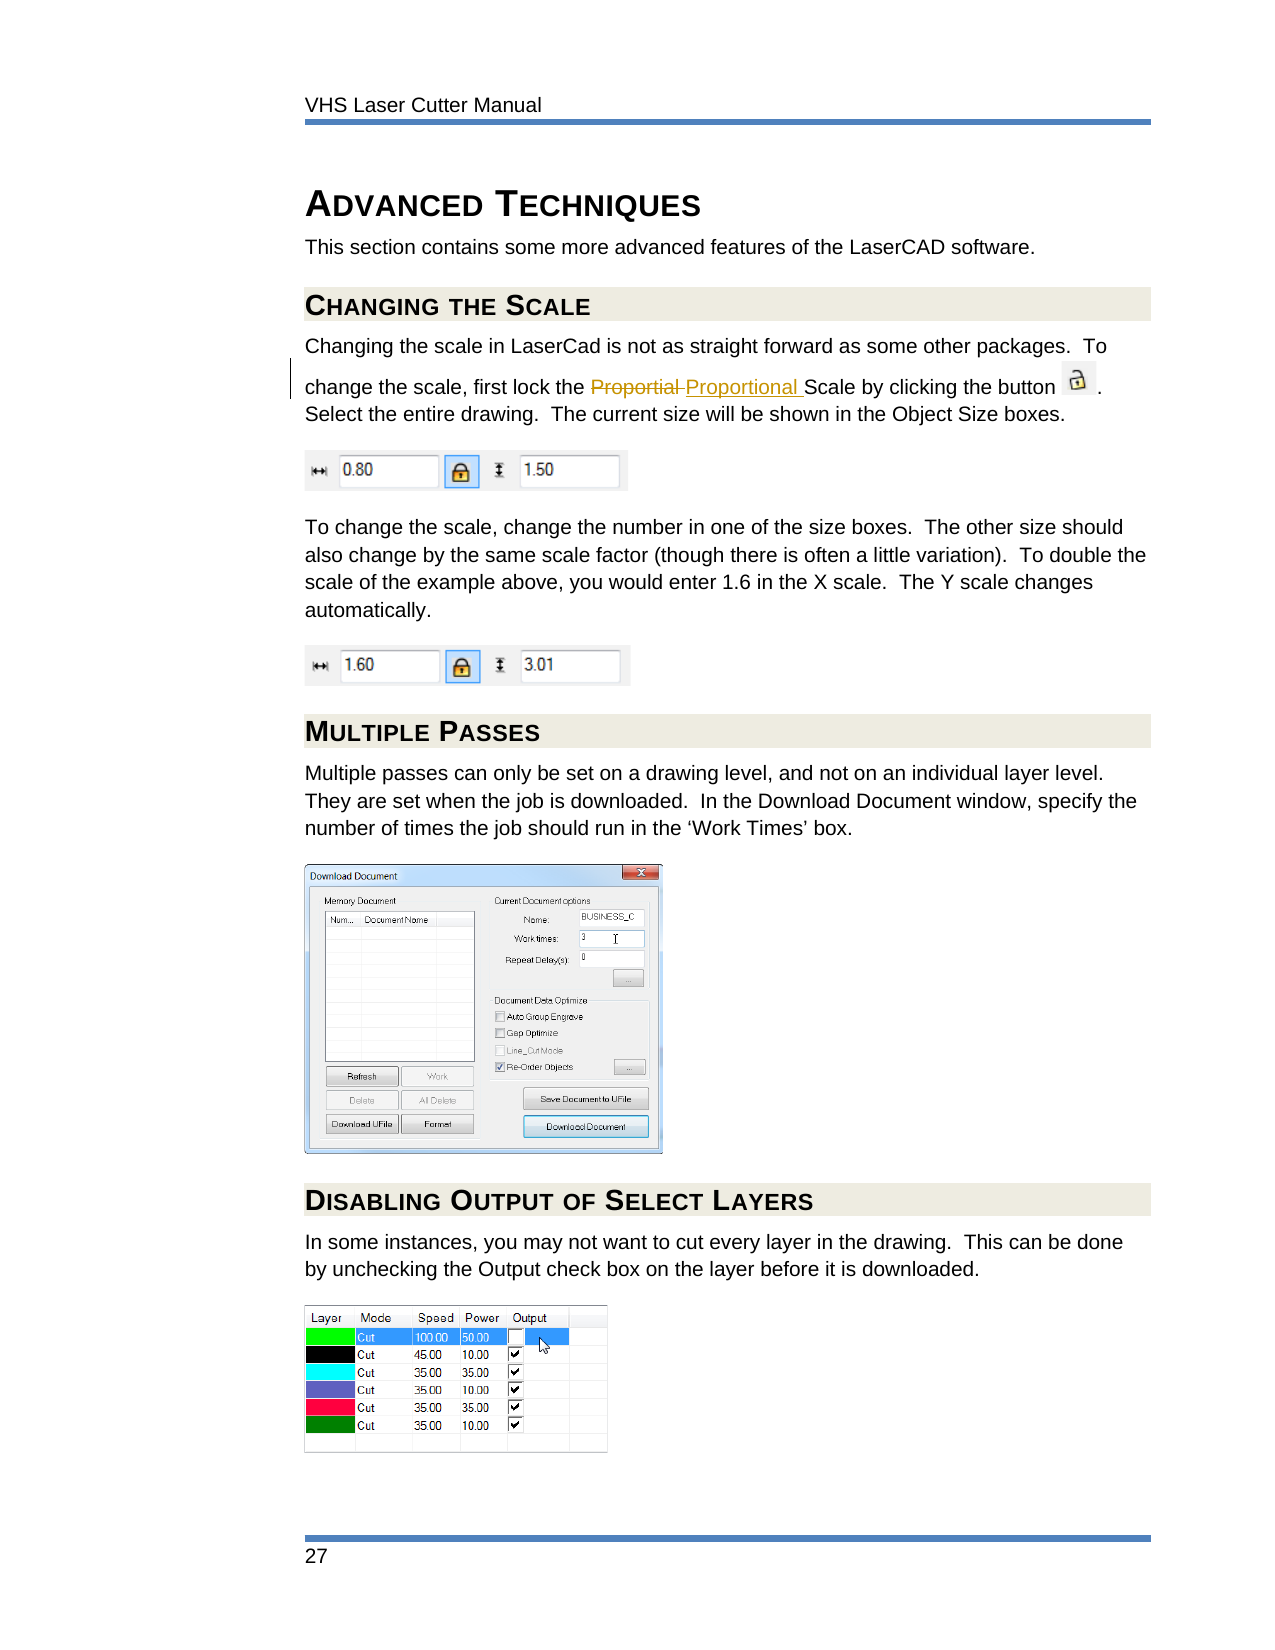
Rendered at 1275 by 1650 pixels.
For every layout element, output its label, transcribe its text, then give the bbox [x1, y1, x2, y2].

text In some instances, you may not want to cut every layer in the drawing. This can be done by unchecking the Output check box on the layer before it is downloaded. [304, 1229, 1151, 1281]
picture [1061, 361, 1097, 395]
subtitle Advanced Techniques [304, 181, 1151, 224]
subtitle Disabling Output of Select Layers [304, 1183, 1151, 1216]
picture [304, 645, 631, 686]
subtitle Multiple Passes [304, 714, 1151, 748]
subtitle Changing the Scale [304, 287, 1151, 321]
text Changing the scale in LaserCad is not as straight forward as some other packages. To change the scale, first lock the Scale by clicking the button . Select the entire drawing. The current size will be shown in the Object Size boxes. [304, 334, 1151, 426]
text This section contains some more advanced features of the LaserCAD software. [304, 235, 1151, 259]
picture [304, 1305, 608, 1453]
text To change the scale, change the number in one of the size boxes. The other size should also change by the same scale factor (though there is often a little variation). To double the scale of the example above, you would enter 1.6 in the X scale. The Y scale changes automatically. [304, 515, 1151, 621]
picture [304, 450, 629, 491]
text Multiple passes can only be set on a drawing level, and not on an individual layer level. They are set when the job is downloaded. In the Download Document window, specify the number of times the job should run in the ‘Work Times’ box. [304, 761, 1151, 840]
picture [304, 864, 663, 1154]
